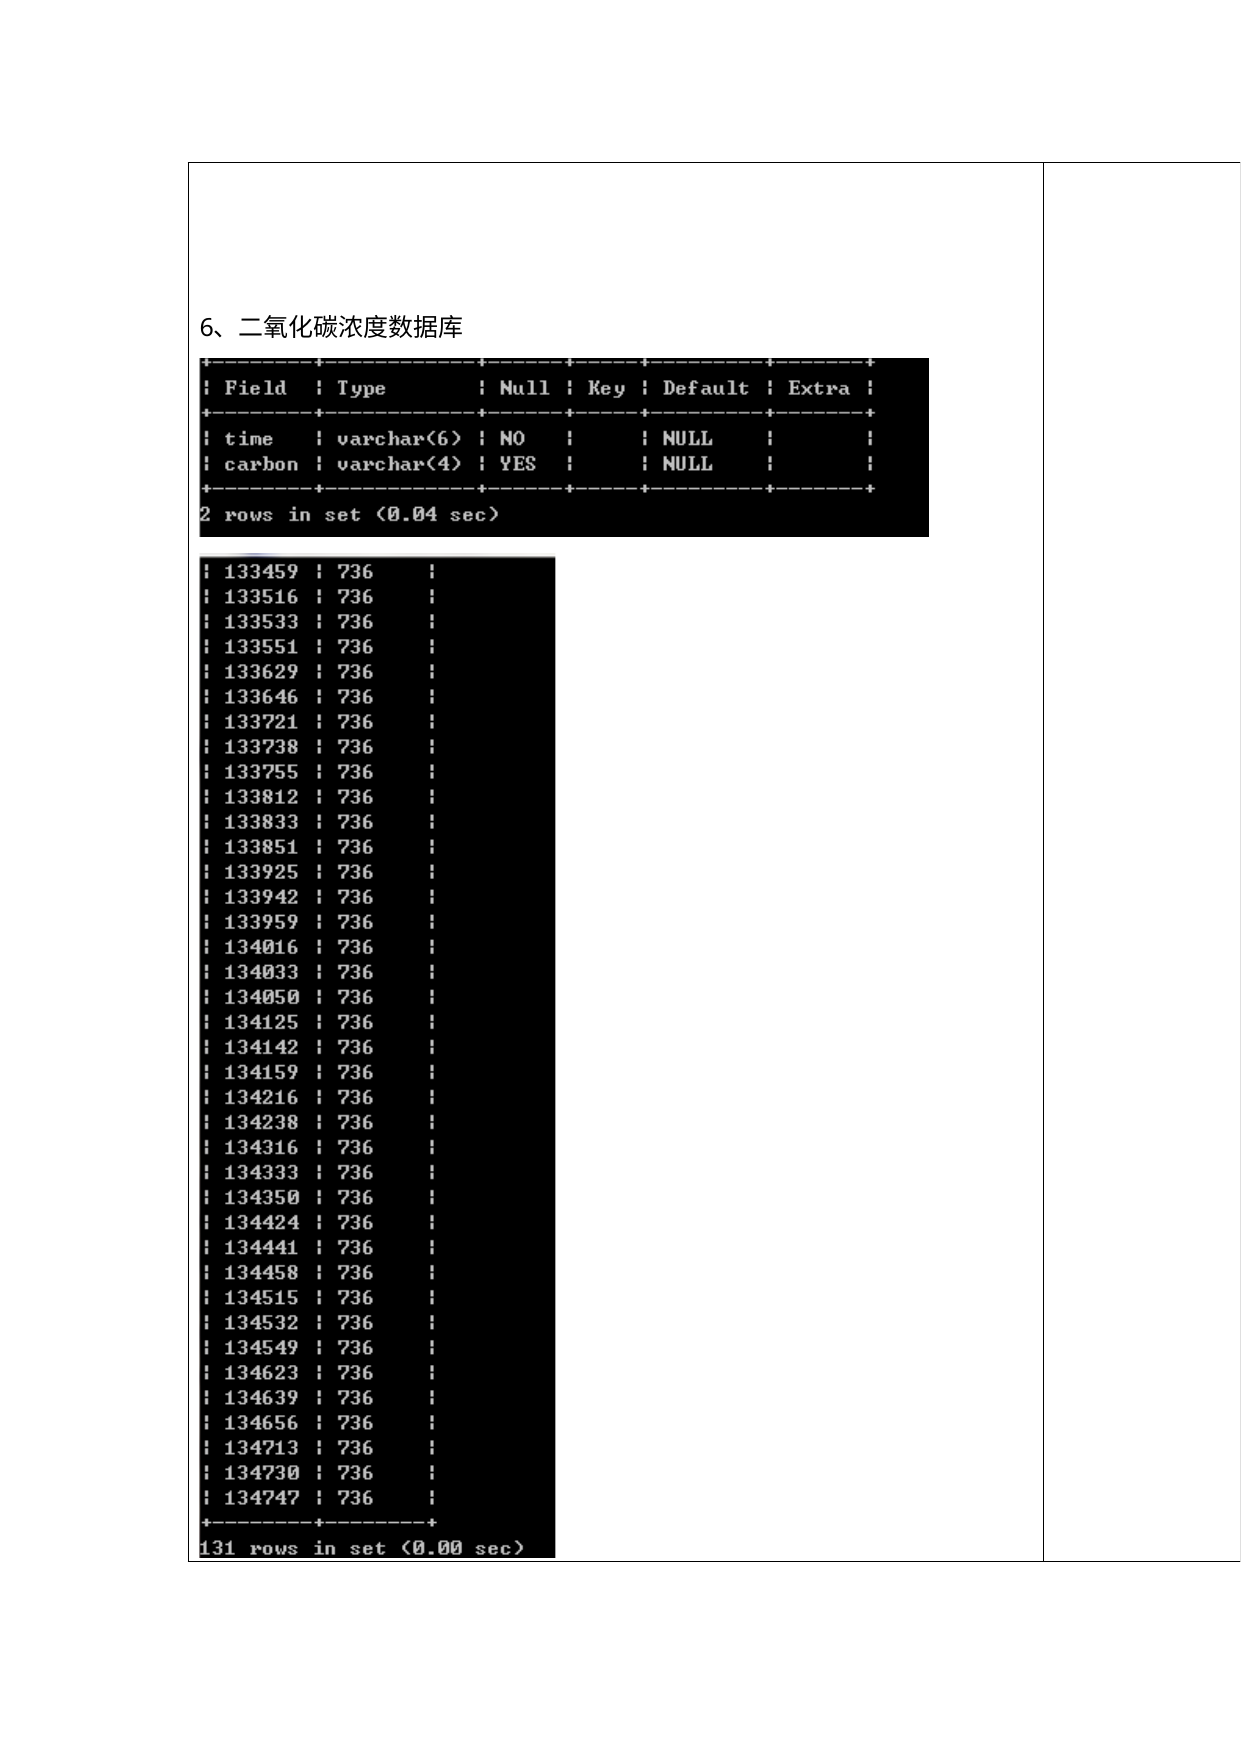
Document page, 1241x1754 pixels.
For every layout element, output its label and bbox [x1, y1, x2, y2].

picture [199, 358, 929, 537]
table_header [189, 163, 1043, 1561]
table_header [1044, 163, 1240, 1561]
picture [199, 553, 556, 1558]
